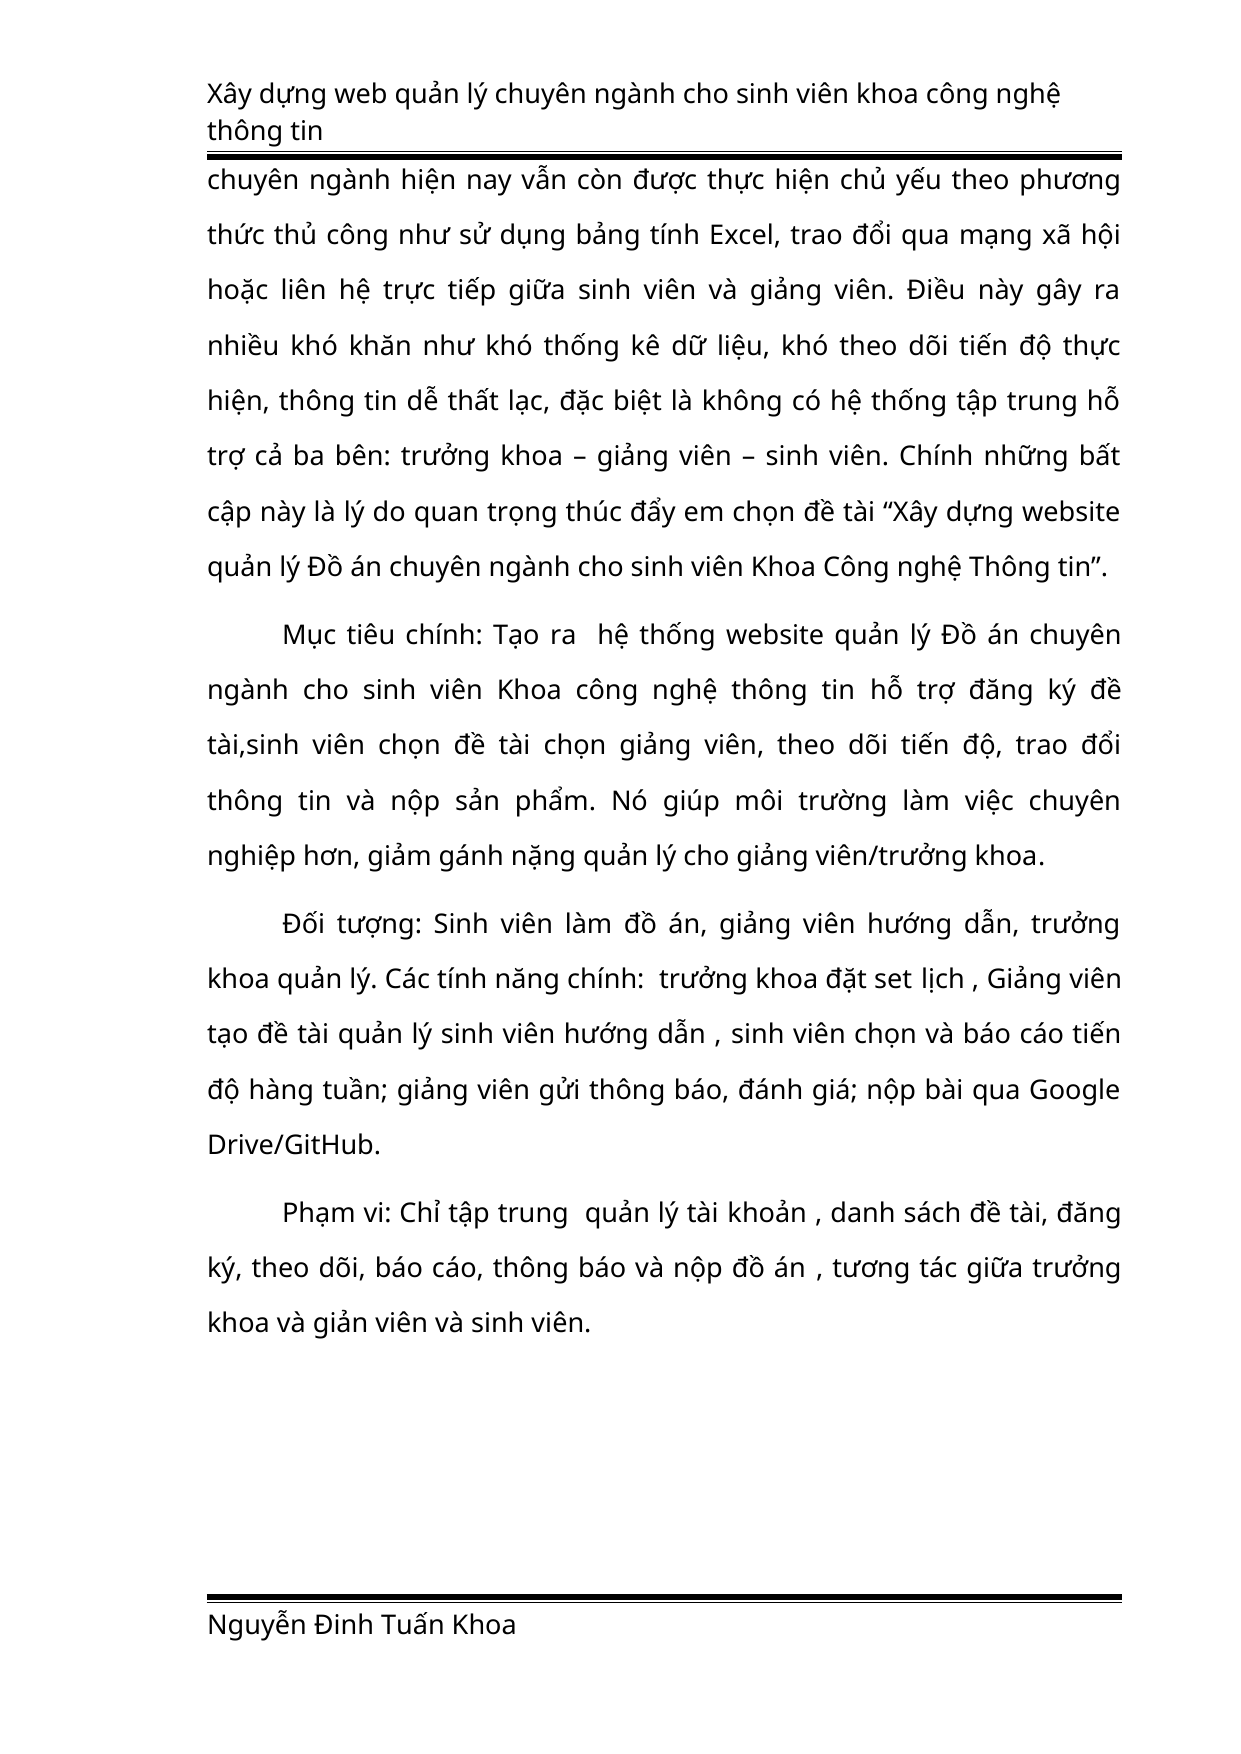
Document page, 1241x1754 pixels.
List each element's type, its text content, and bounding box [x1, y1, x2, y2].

text Đối tượng: Sinh viên làm đồ án, giảng viên hướng dẫn, trưởng khoa quản lý. Các tính năng chính: trưởng khoa đặt set lịch , Giảng viên tạo đề tài quản lý sinh viên hướng dẫn , sinh viên chọn và báo cáo tiến độ hàng tuần; giảng viên gửi thông báo, đánh giá; nộp bài qua Google Drive/GitHub. [207, 904, 1122, 1162]
text Phạm vi: Chỉ tập trung quản lý tài khoản , danh sách đề tài, đăng ký, theo dõi, báo cáo, thông báo và nộp đồ án , tương tác giữa trưởng khoa và giản viên và sinh viên. [207, 1193, 1122, 1341]
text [207, 160, 1122, 584]
text Mục tiêu chính: Tạo ra hệ thống website quản lý Đồ án chuyên ngành cho sinh viên Khoa công nghệ thông tin hỗ trợ đăng ký đề tài,sinh viên chọn đề tài chọn giảng viên, theo dõi tiến độ, trao đổi thông tin và nộp sản phẩm. Nó giúp môi trường làm việc chuyên nghiệp hơn, giảm gánh nặng quản lý cho giảng viên/trưởng khoa. [207, 615, 1122, 873]
